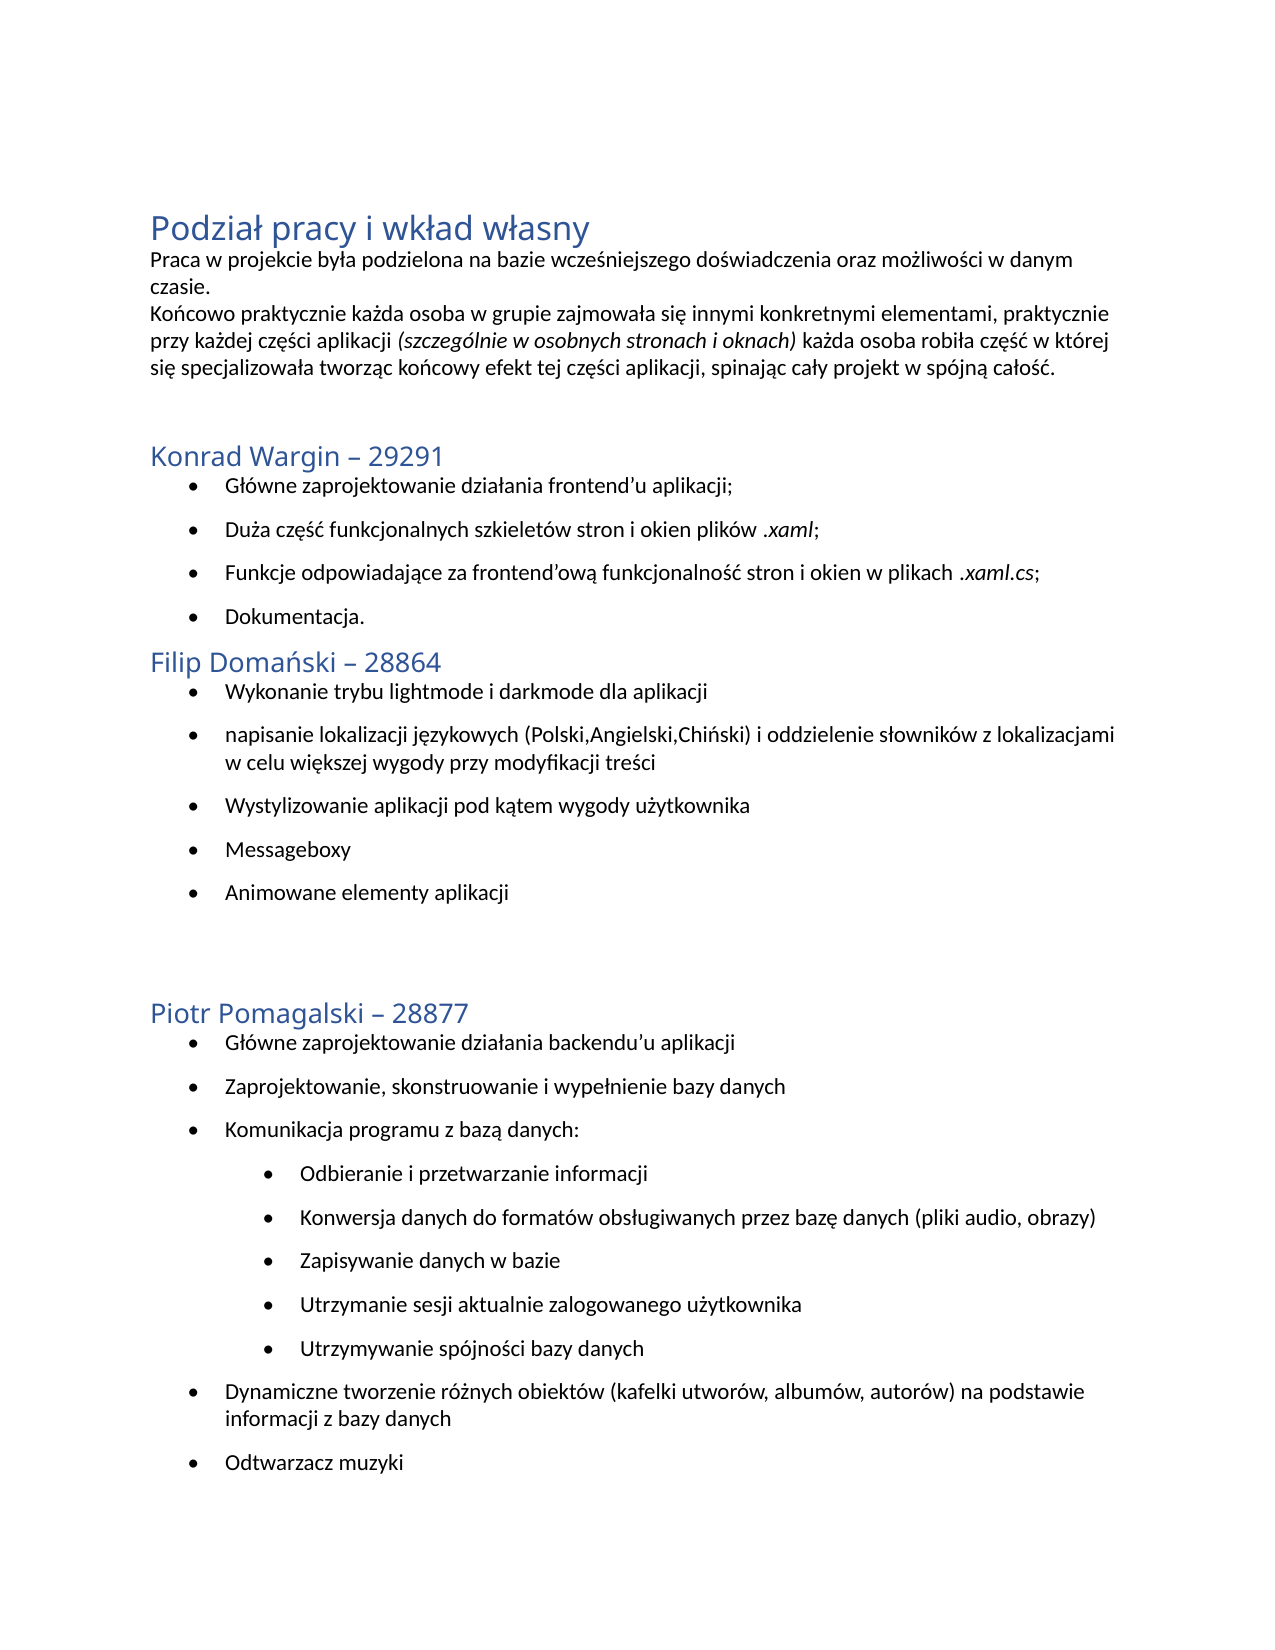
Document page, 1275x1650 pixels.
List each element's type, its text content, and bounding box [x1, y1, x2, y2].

text Konrad Wargin – 29291 [150, 445, 1125, 472]
list Duża część funkcjonalnych szkieletów stron i okien plików .xaml; [187, 516, 1125, 543]
list Utrzymywanie spójności bazy danych [262, 1334, 1125, 1361]
text Filip Domański – 28864 [150, 651, 1125, 678]
list Główne zaprojektowanie działania frontend’u aplikacji; [187, 472, 1125, 499]
list Konwersja danych do formatów obsługiwanych przez bazę danych (pliki audio, obrazy) [262, 1203, 1125, 1230]
list Dokumentacja. [187, 603, 1125, 630]
text Piotr Pomagalski – 28877 [150, 1002, 1125, 1029]
list Wystylizowanie aplikacji pod kątem wygody użytkownika [187, 792, 1125, 819]
list Zapisywanie danych w bazie [262, 1247, 1125, 1274]
list Wykonanie trybu lightmode i darkmode dla aplikacji [187, 678, 1125, 705]
list Messageboxy [187, 836, 1125, 863]
text Praca w projekcie była podzielona na bazie wcześniejszego doświadczenia oraz możliwości w danym czasie. Końcowo praktycznie każda osoba w grupie zajmowała się innymi konkretnymi elementami, praktycznie przy każdej części aplikacji (szczególnie w osobnych stronach i oknach) każda osoba robiła część w której się specjalizowała tworząc końcowy efekt tej części aplikacji, spinając cały projekt w spójną całość. [150, 246, 1125, 381]
list Utrzymanie sesji aktualnie zalogowanego użytkownika [262, 1291, 1125, 1318]
list Komunikacja programu z bazą danych: [187, 1116, 1125, 1143]
list Animowane elementy aplikacji [187, 879, 1125, 906]
list Dynamiczne tworzenie różnych obiektów (kafelki utworów, albumów, autorów) na podstawie informacji z bazy danych [187, 1378, 1125, 1432]
list Główne zaprojektowanie działania backendu’u aplikacji [187, 1029, 1125, 1056]
list Odbieranie i przetwarzanie informacji [262, 1160, 1125, 1187]
list napisanie lokalizacji językowych (Polski,Angielski,Chiński) i oddzielenie słowników z lokalizacjami w celu większej wygody przy modyfikacji treści [187, 721, 1125, 775]
list Odtwarzacz muzyki [187, 1449, 1125, 1476]
text Podział pracy i wkład własny [150, 219, 1125, 246]
list Zaprojektowanie, skonstruowanie i wypełnienie bazy danych [187, 1072, 1125, 1099]
list Funkcje odpowiadające za frontend’ową funkcjonalność stron i okien w plikach .xaml.cs; [187, 559, 1125, 586]
